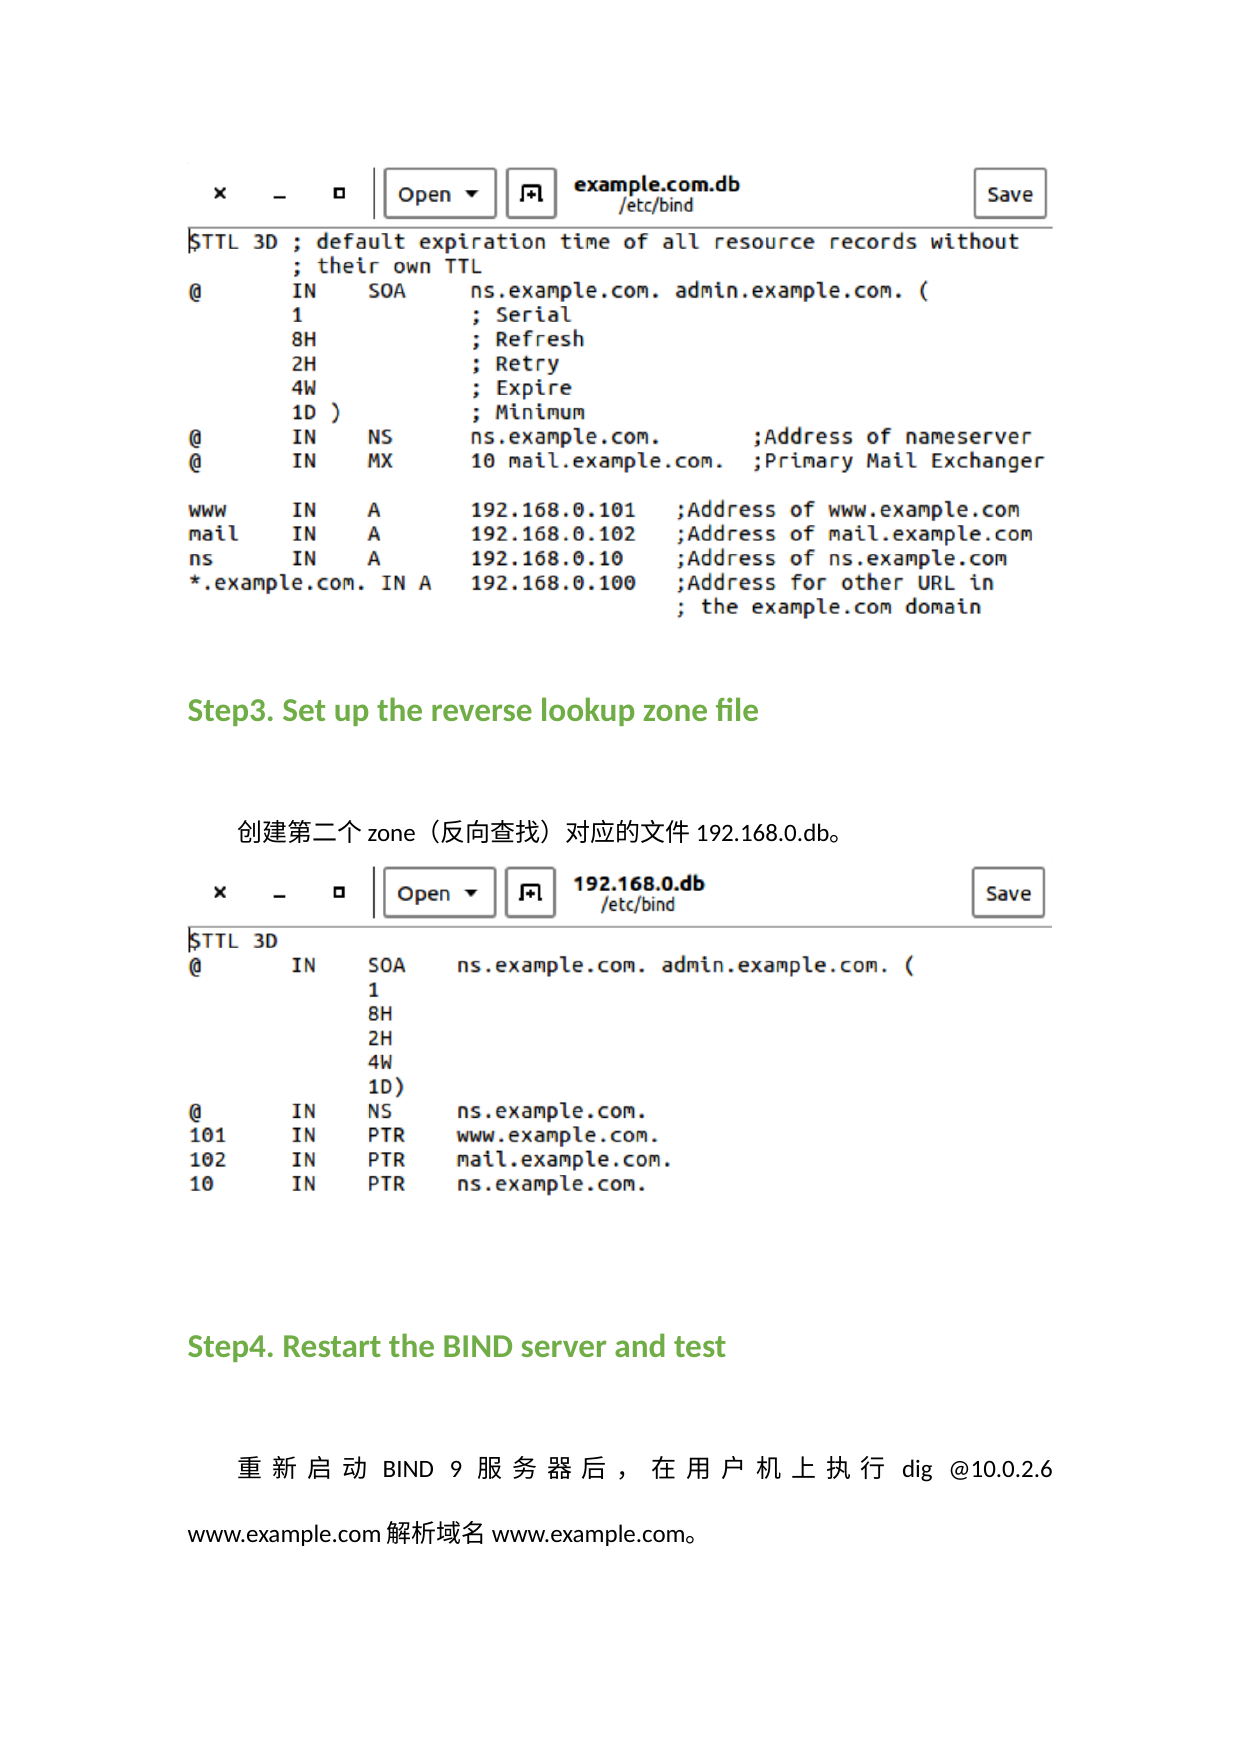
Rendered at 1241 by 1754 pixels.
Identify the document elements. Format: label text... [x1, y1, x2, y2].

text 重新启动BIND 9服务器后，在用户机上执行dig @10.0.2.6 www.example.com解析域名www.example.com。 [187, 1434, 1053, 1564]
subtitle Step4. Restart the BIND server and test [187, 1312, 1053, 1377]
text 创建第二个zone（反向查找）对应的文件192.168.0.db。 [187, 798, 1053, 863]
subtitle Step3. Set up the reverse lookup zone file [187, 677, 1053, 742]
picture [187, 862, 1052, 1283]
picture [187, 162, 1053, 649]
